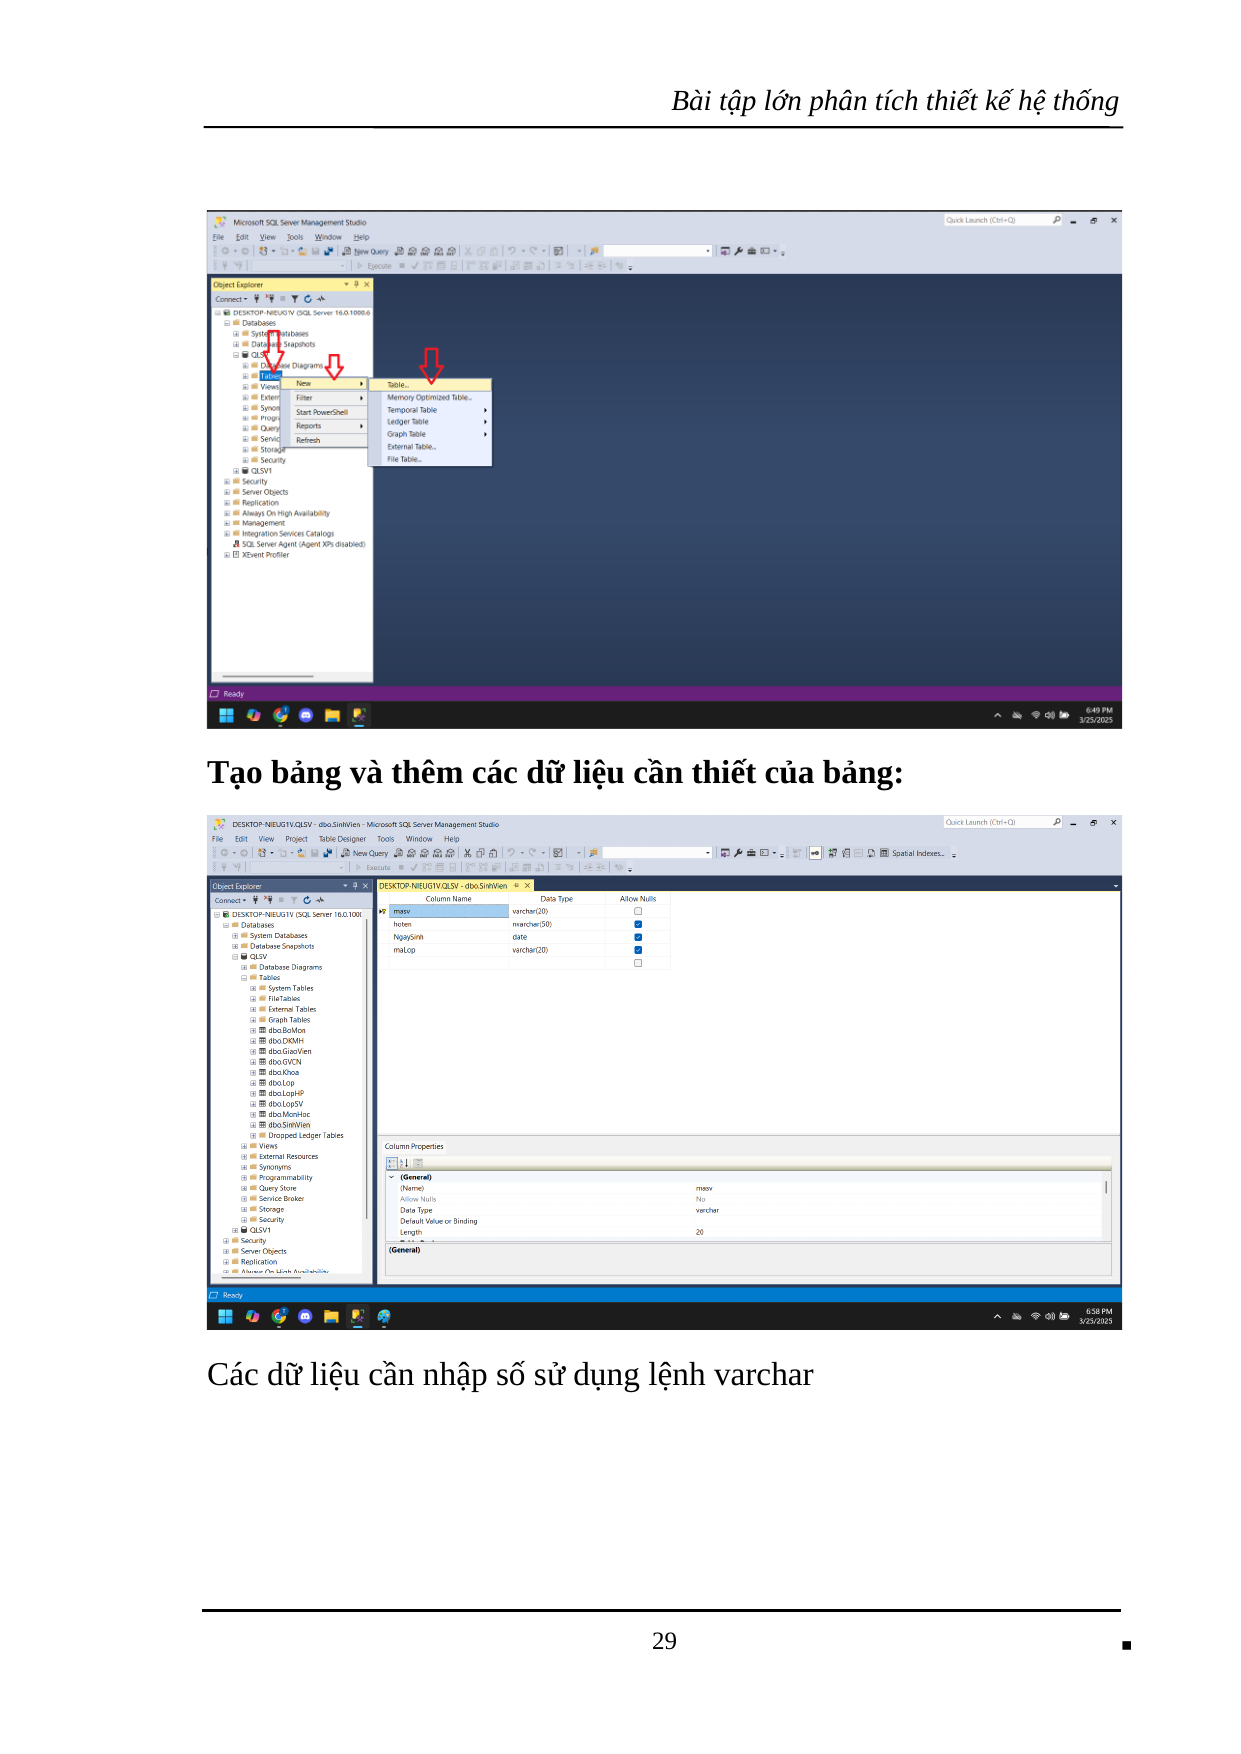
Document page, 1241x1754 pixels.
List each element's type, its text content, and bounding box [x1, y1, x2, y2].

picture [206, 815, 1123, 1330]
text Tạo bảng và thêm các dữ liệu cần thiết của bảng: [207, 753, 1122, 791]
picture [206, 210, 1123, 729]
text Các dữ liệu cần nhập số sử dụng lệnh varchar [207, 1354, 1122, 1392]
